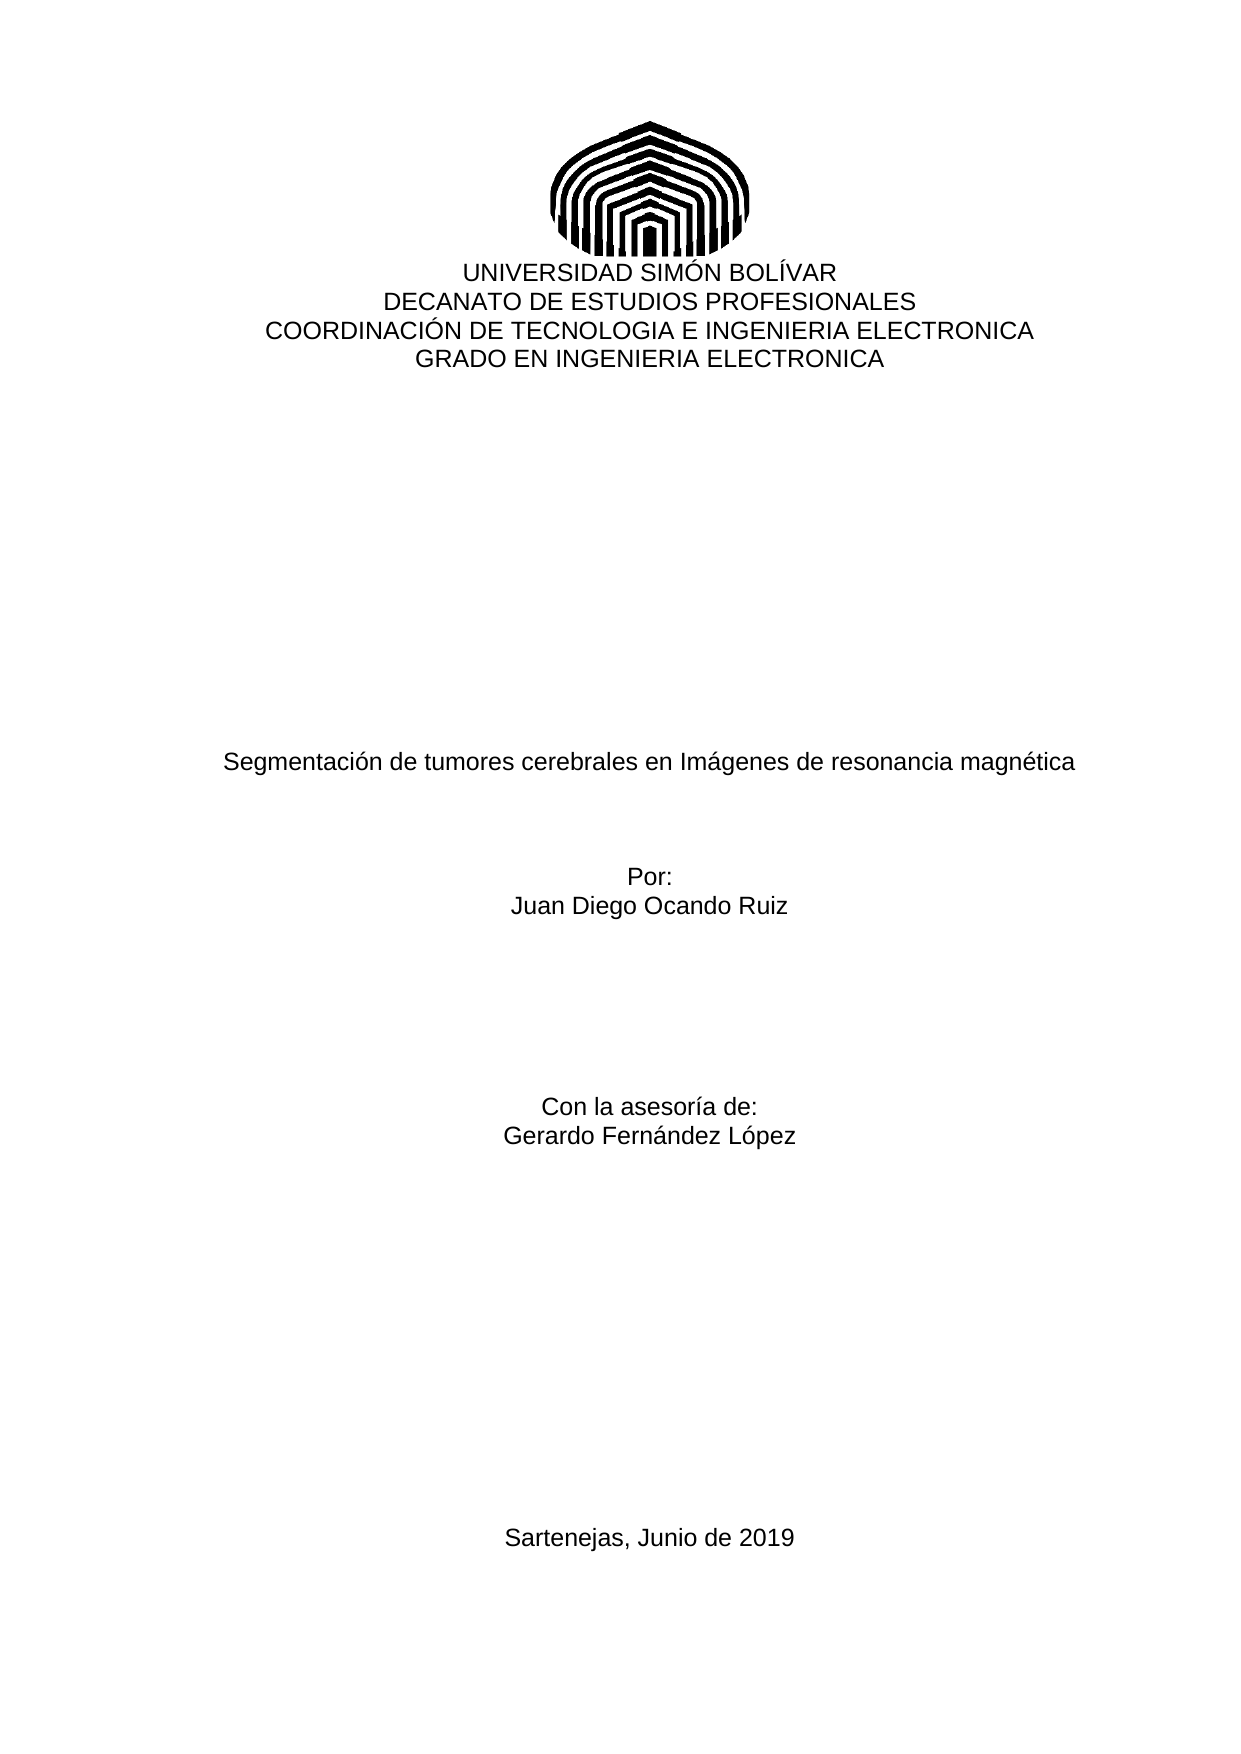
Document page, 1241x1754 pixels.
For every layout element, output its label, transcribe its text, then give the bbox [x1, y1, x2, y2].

text Con la asesoría de: [177, 1092, 1122, 1121]
text UNIVERSIDAD SIMÓN BOLÍVAR [177, 258, 1122, 287]
text DECANATO DE ESTUDIOS PROFESIONALES [177, 287, 1122, 316]
text Por: [177, 862, 1122, 891]
text Segmentación de tumores cerebrales en Imágenes de resonancia magnética [177, 747, 1122, 776]
text GRADO EN INGENIERIA ELECTRONICA [177, 344, 1122, 373]
text Sartenejas, Junio de 2019 [177, 1523, 1122, 1552]
text Gerardo Fernández López [177, 1121, 1122, 1149]
picture [548, 118, 751, 259]
text COORDINACIÓN DE TECNOLOGIA E INGENIERIA ELECTRONICA [177, 316, 1122, 344]
text Juan Diego Ocando Ruiz [177, 891, 1122, 919]
